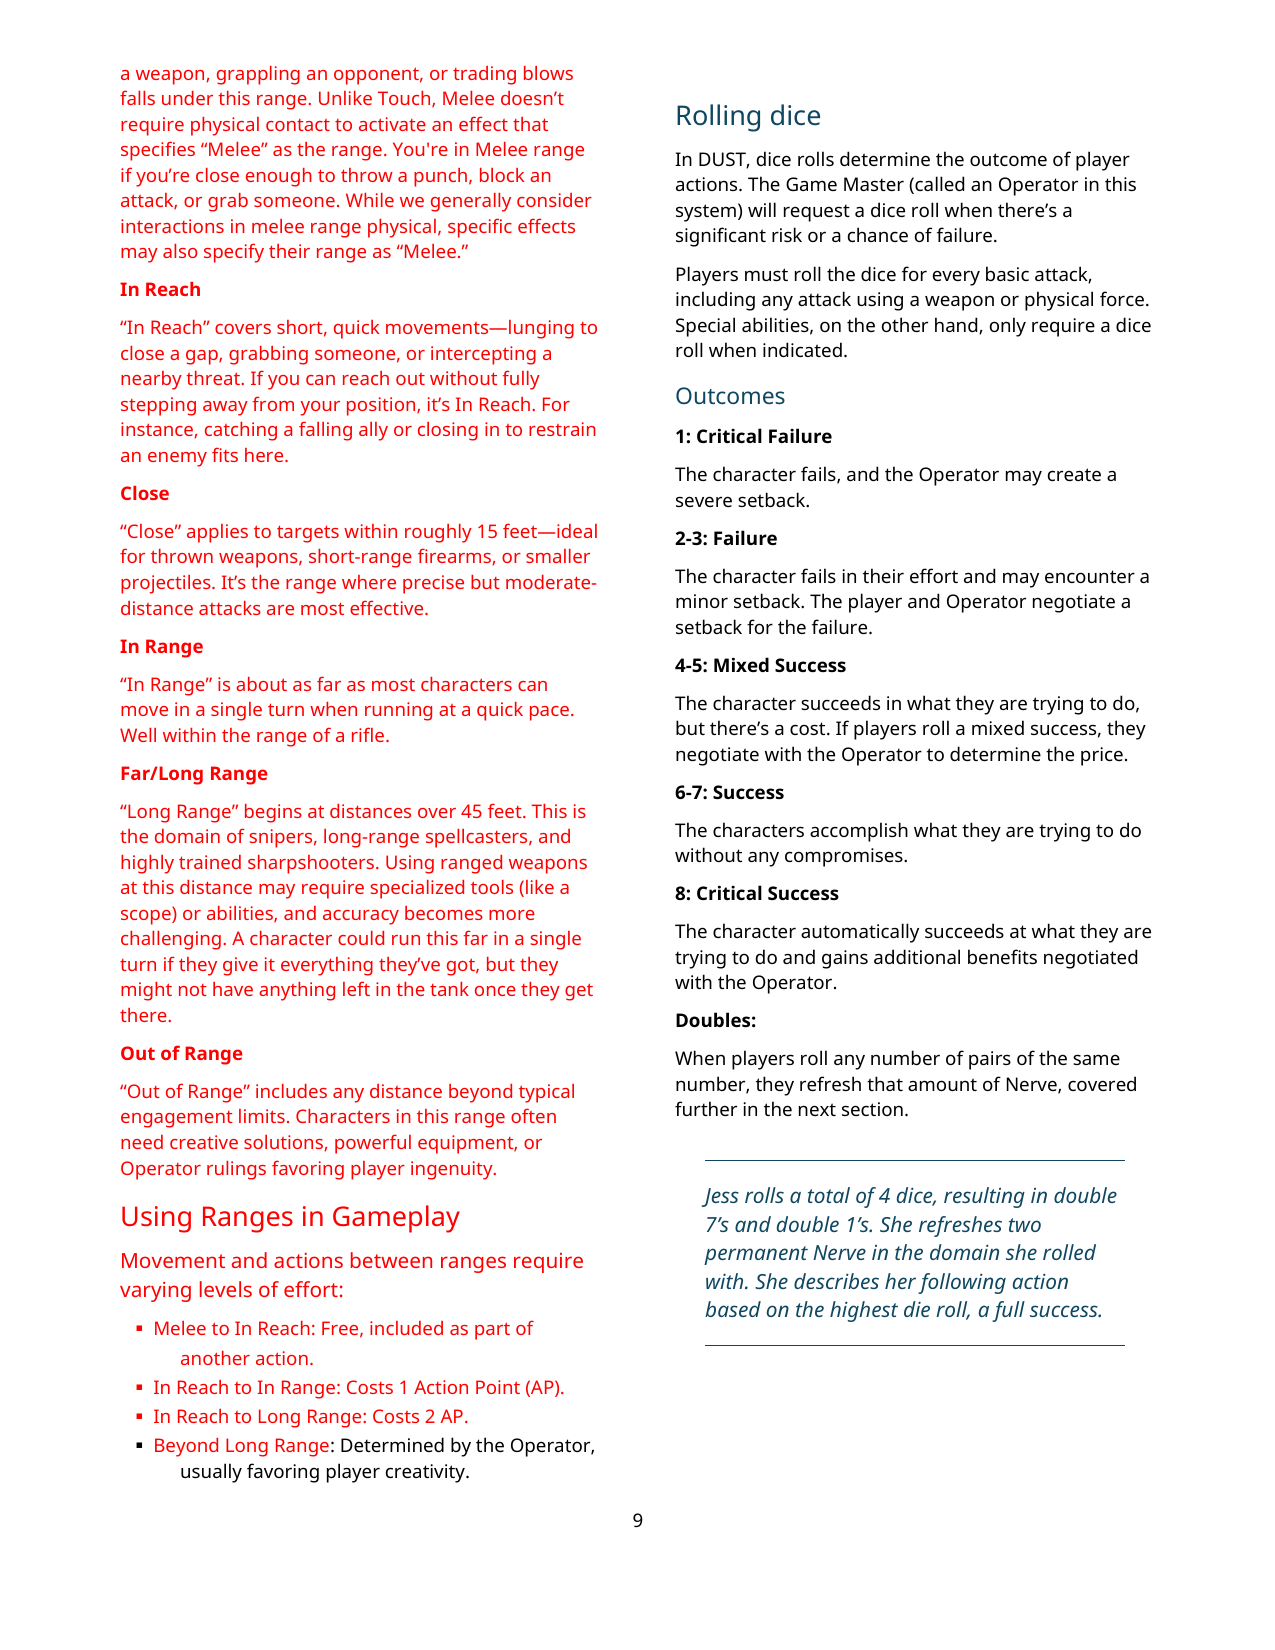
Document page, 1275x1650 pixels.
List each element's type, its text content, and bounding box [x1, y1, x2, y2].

text In DUST, dice rolls determine the outcome of player actions. The Game Master (called an Operator in this system) will request a dice roll when there’s a significant risk or a chance of failure. [675, 146, 1155, 248]
text Movement and actions between ranges require varying levels of effort: [120, 1246, 600, 1303]
list In Reach to Long Range: Costs 2 AP. [135, 1403, 600, 1429]
text Far/Long Range [120, 760, 600, 786]
text Players must roll the dice for every basic attack, including any attack using a weapon or physical force. Special abilities, on the other hand, only require a dice roll when indicated. [675, 261, 1155, 363]
text The character succeeds in what they are trying to do, but there’s a cost. If players roll a mixed success, they negotiate with the Operator to determine the price. [675, 690, 1155, 767]
text 4-5: Mixed Success [675, 652, 1155, 677]
text “In Range” is about as far as most characters can move in a single turn when running at a quick pace. Well within the range of a rifle. [120, 671, 600, 747]
text In Reach [120, 277, 600, 302]
text The character fails in their effort and may encounter a minor setback. The player and Operator negotiate a setback for the failure. [675, 563, 1155, 639]
subtitle Using Ranges in Gameplay [120, 1197, 600, 1234]
text Out of Range [120, 1040, 600, 1066]
text 6-7: Success [675, 779, 1155, 804]
subtitle Outcomes [675, 379, 1155, 411]
text Doubles: [675, 1008, 1155, 1033]
list In Reach to In Range: Costs 1 Action Point (AP). [135, 1374, 600, 1400]
text When players roll any number of pairs of the same number, they refresh that amount of Nerve, covered further in the next section. [675, 1046, 1155, 1122]
text “In Reach” covers short, quick movements—lunging to close a gap, grabbing someone, or intercepting a nearby threat. If you can reach out without fully stepping away from your position, it’s In Reach. For instance, catching a falling ally or closing in to restrain an enemy fits here. [120, 315, 600, 468]
text 8: Critical Success [675, 881, 1155, 906]
text “Long Range” begins at distances over 45 feet. This is the domain of snipers, long-range spellcasters, and highly trained sharpshooters. Using ranged weapons at this distance may require specialized tools (like a scope) or abilities, and accuracy becomes more challenging. A character could run this far in a single turn if they give it everything they’ve got, but they might not have anything left in the tank once they get there. [120, 798, 600, 1028]
list Melee to In Reach: Free, included as part of another action. [135, 1316, 600, 1371]
subtitle Rolling dice [675, 97, 1155, 134]
text The character automatically succeeds at what they are trying to do and gains additional benefits negotiated with the Operator. [675, 919, 1155, 995]
text Jess rolls a total of 4 dice, resulting in double 7’s and double 1’s. She refreshes two permanent Nerve in the domain she rolled with. She describes her following action based on the highest die roll, a full success. [705, 1161, 1125, 1345]
text 2-3: Failure [675, 525, 1155, 550]
text “Out of Range” includes any distance beyond typical engagement limits. Characters in this range often need creative solutions, powerful equipment, or Operator rulings favoring player ingenuity. [120, 1078, 600, 1180]
text The characters accomplish what they are trying to do without any compromises. [675, 817, 1155, 868]
text In Range [120, 633, 600, 658]
text Close [120, 480, 600, 506]
list Beyond Long Range: Determined by the Operator, usually favoring player creativity. [135, 1433, 600, 1484]
text 1: Critical Failure [675, 423, 1155, 449]
text “Close” applies to targets within roughly 15 feet—ideal for thrown weapons, short-range firearms, or smaller projectiles. It’s the range where precise but moderate-distance attacks are most effective. [120, 518, 600, 620]
text The character fails, and the Operator may create a severe setback. [675, 461, 1155, 512]
